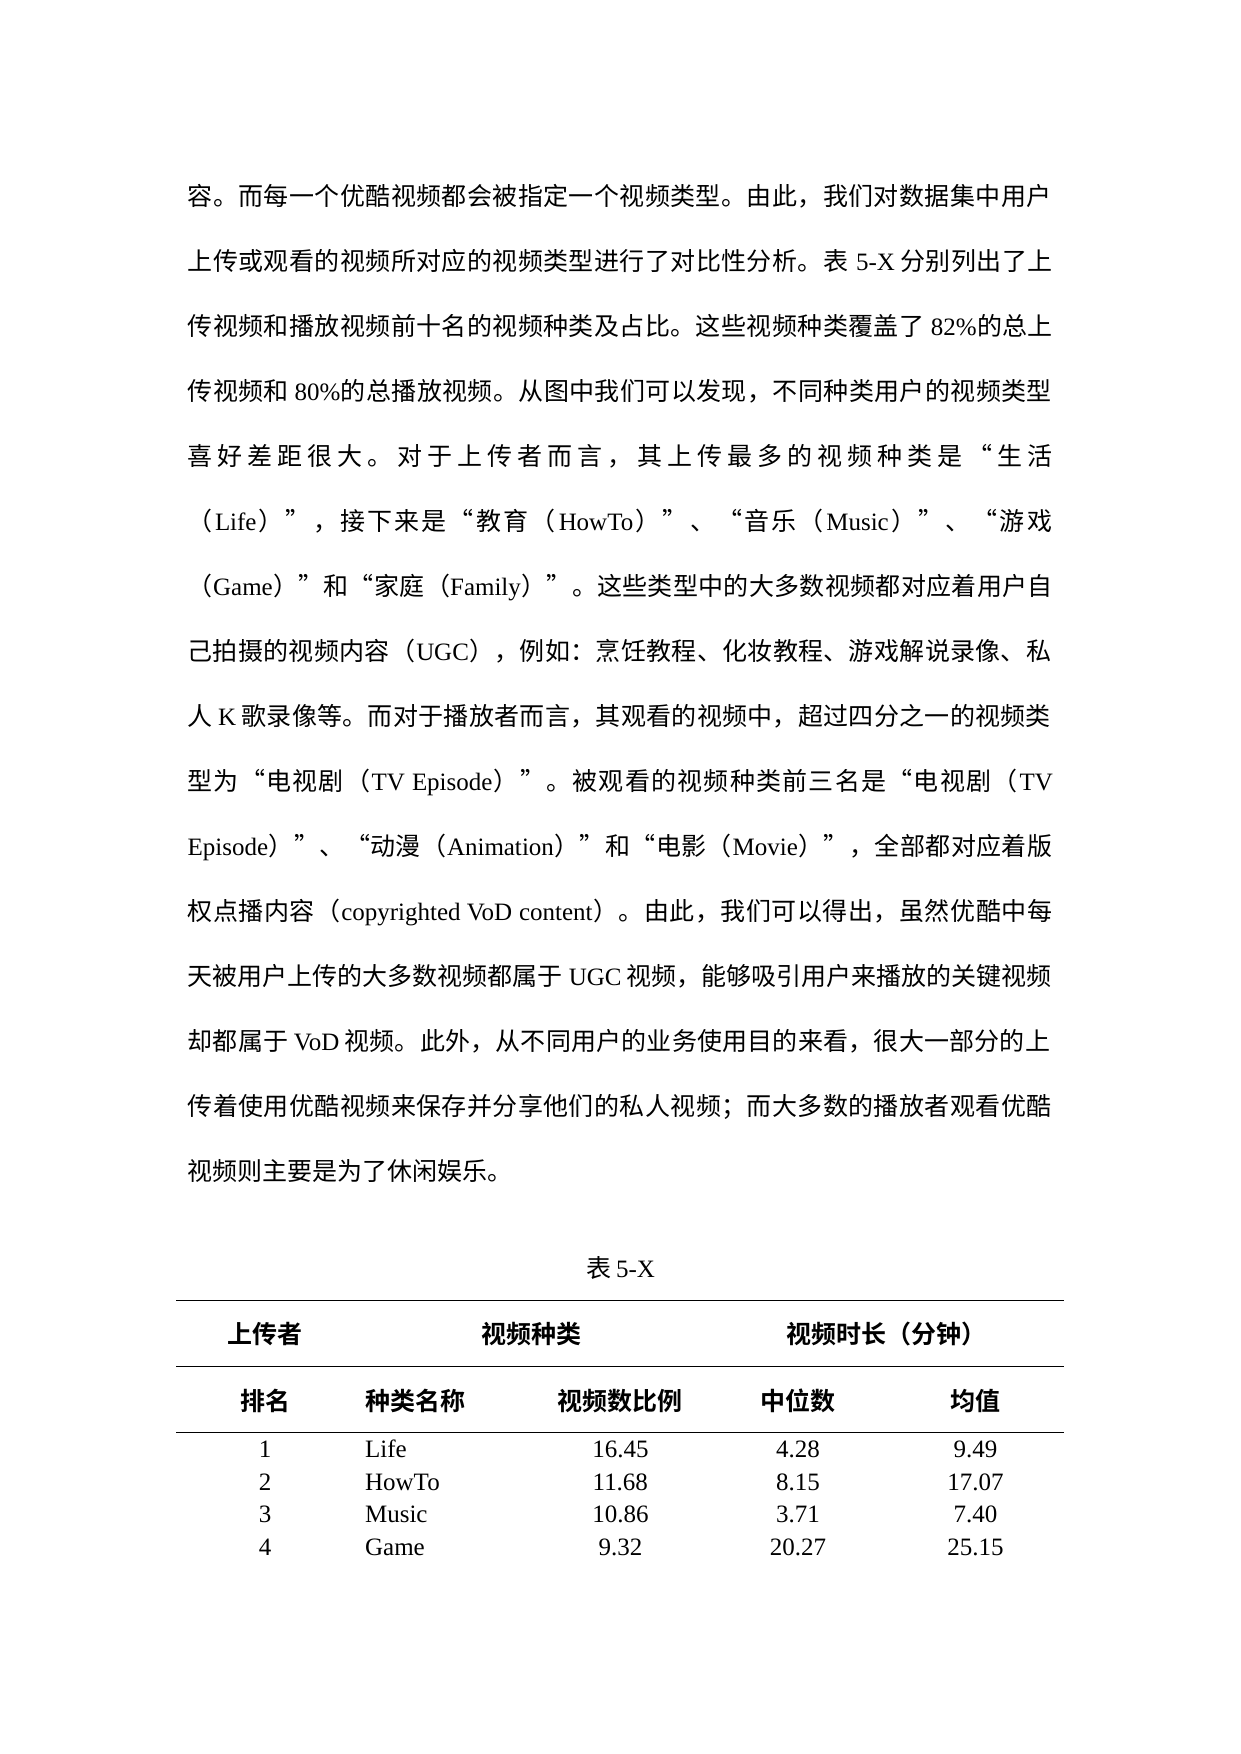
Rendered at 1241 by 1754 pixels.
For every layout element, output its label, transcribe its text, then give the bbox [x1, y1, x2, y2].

table_cell 9.32 [531, 1530, 709, 1563]
table_cell 中位数 [709, 1367, 886, 1432]
table_cell 16.45 [531, 1433, 709, 1465]
table_cell 11.68 [531, 1465, 709, 1498]
table_cell 4.28 [709, 1433, 886, 1465]
table_cell 10.86 [531, 1498, 709, 1530]
table_cell Life [354, 1433, 531, 1465]
table_cell 种类名称 [354, 1367, 531, 1432]
table_header 视频种类 [354, 1301, 709, 1366]
text 表5-X [187, 1234, 1053, 1299]
table_cell 17.07 [886, 1465, 1064, 1498]
table_header 上传者 [176, 1301, 354, 1366]
table_cell 7.40 [886, 1498, 1064, 1530]
table_cell 8.15 [709, 1465, 886, 1498]
table_cell 1 [176, 1433, 354, 1465]
table_cell Music [354, 1498, 531, 1530]
table_cell 3 [176, 1498, 354, 1530]
table_cell 2 [176, 1465, 354, 1498]
table_cell 9.49 [886, 1433, 1064, 1465]
table_header 视频时长（分钟） [709, 1301, 1064, 1366]
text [187, 162, 1053, 1202]
table_cell 4 [176, 1530, 354, 1563]
table_cell 均值 [886, 1367, 1064, 1432]
table_cell 25.15 [886, 1530, 1064, 1563]
table_cell HowTo [354, 1465, 531, 1498]
table_cell Game [354, 1530, 531, 1563]
table_cell 20.27 [709, 1530, 886, 1563]
table_cell 3.71 [709, 1498, 886, 1530]
table_cell 视频数比例 [531, 1367, 709, 1432]
table_cell 排名 [176, 1367, 354, 1432]
